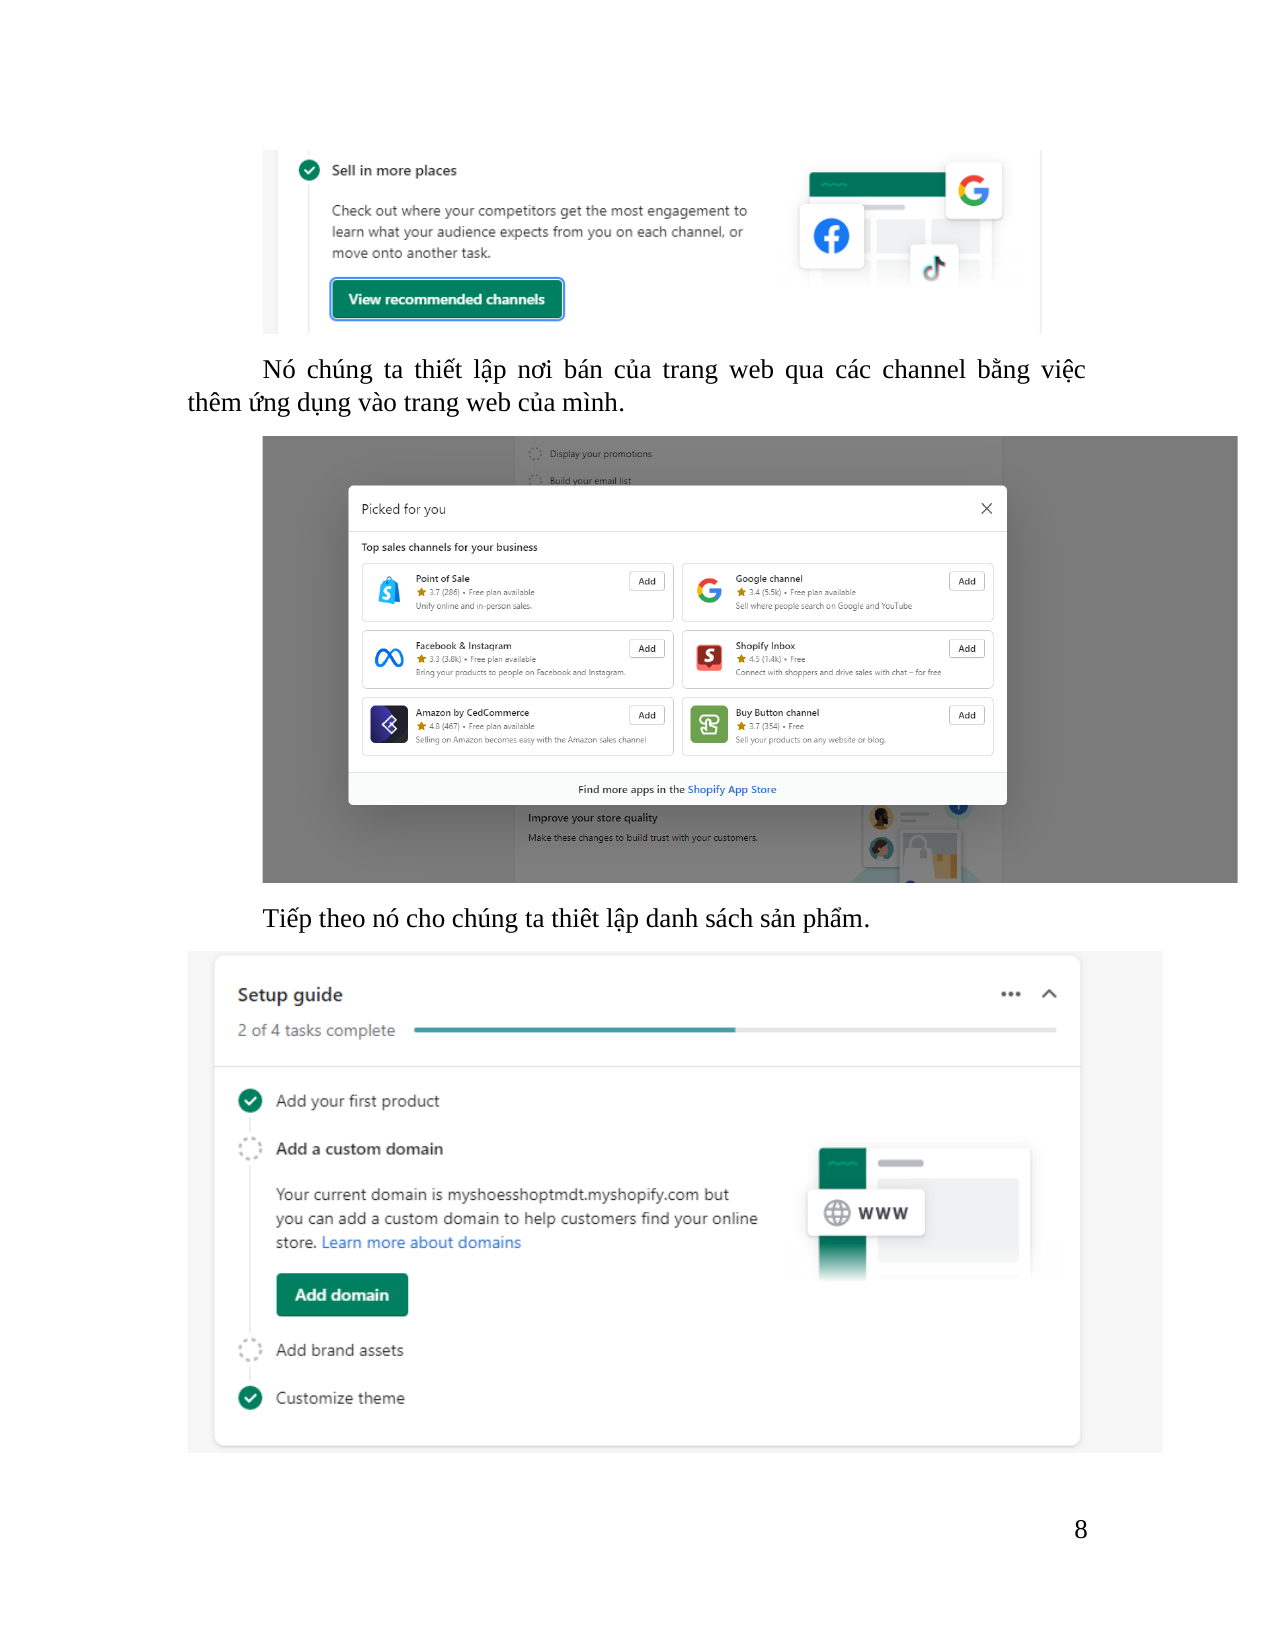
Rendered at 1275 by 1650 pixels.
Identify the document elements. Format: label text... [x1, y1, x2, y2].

text Nó chúng ta thiết lập nơi bán của trang web qua các channel bằng việc thêm ứng dụng vào trang web của mình. [187, 353, 1087, 418]
text Tiếp theo nó cho chúng ta thiêt lập danh sách sản phẩm. [187, 902, 1087, 933]
picture [187, 951, 1163, 1453]
picture [262, 436, 1238, 883]
picture [262, 150, 1042, 334]
